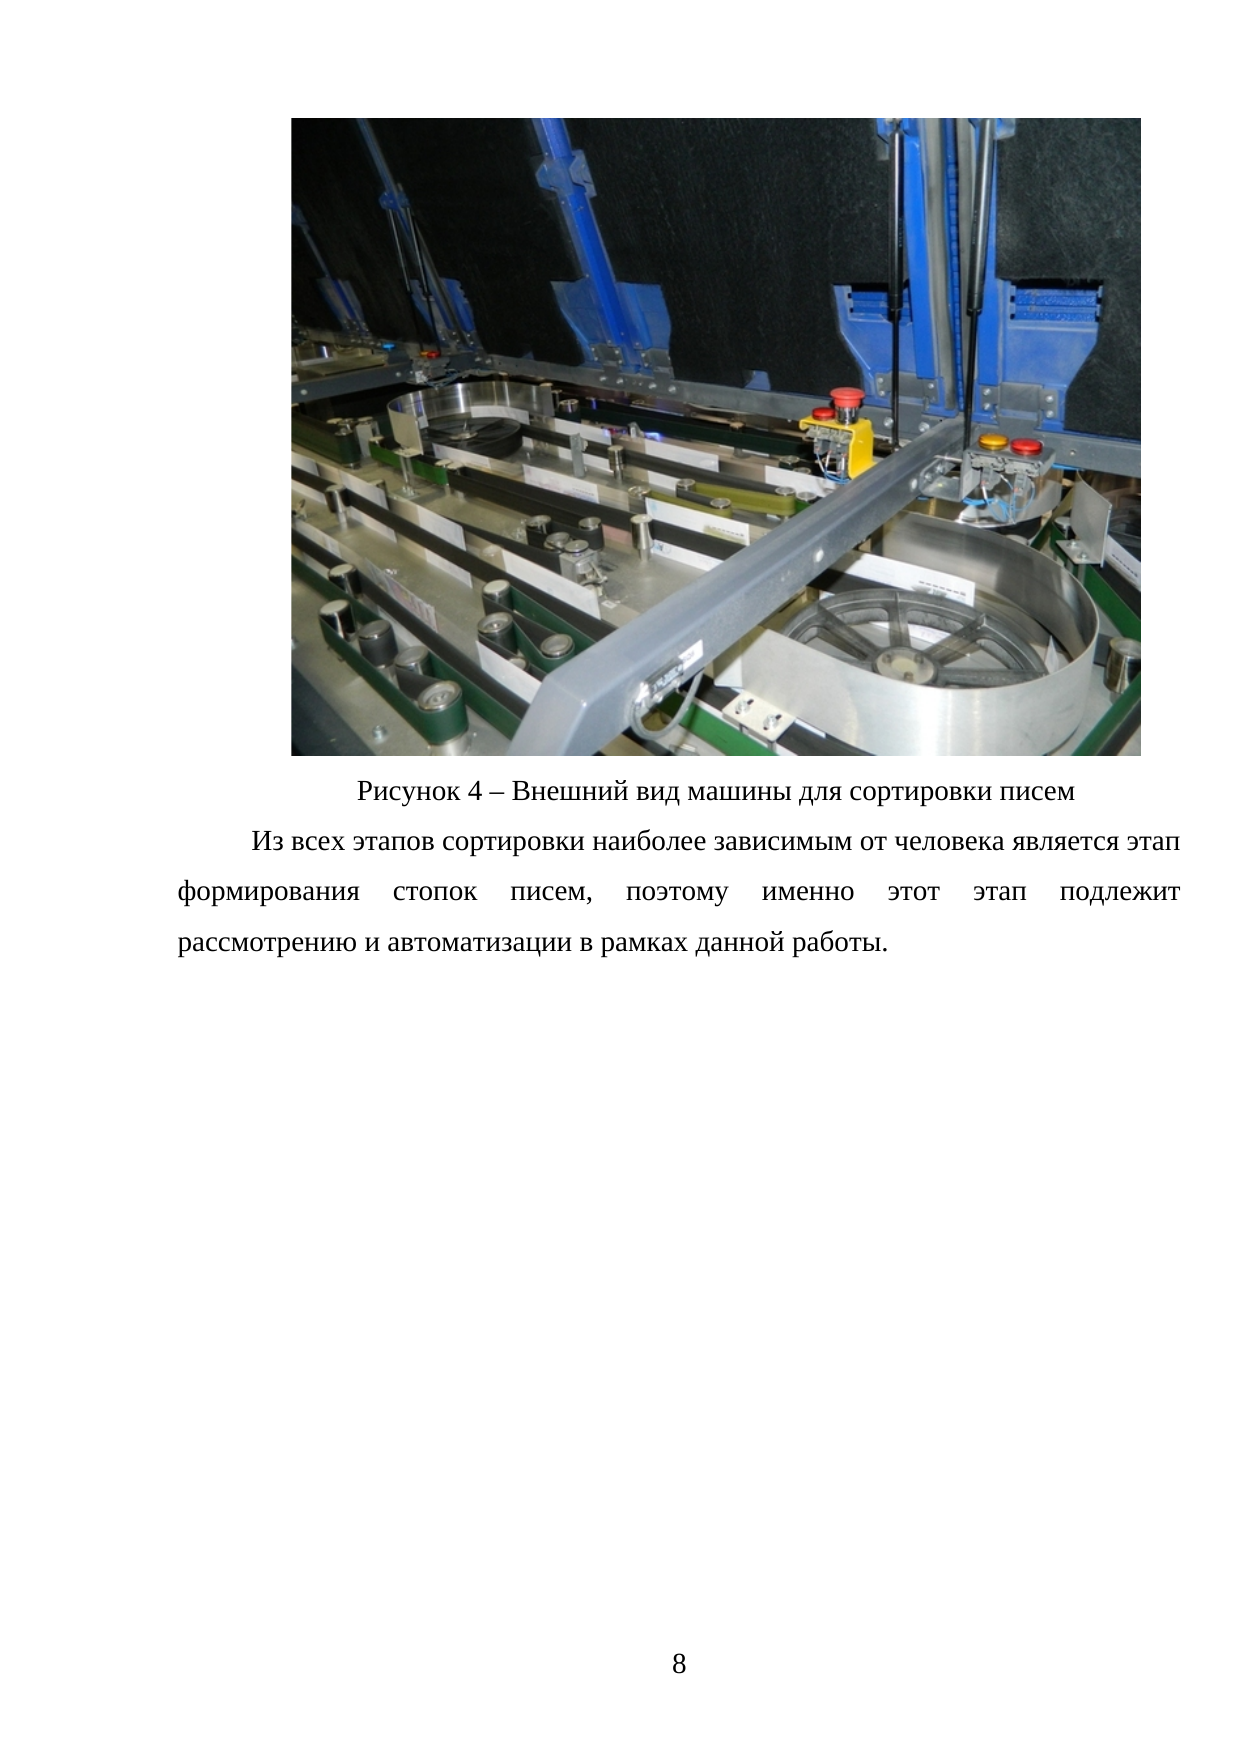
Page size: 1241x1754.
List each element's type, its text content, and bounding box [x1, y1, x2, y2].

text Из всех этапов сортировки наиболее зависимым от человека является этап формирования стопок писем, поэтому именно этот этап подлежит рассмотрению и автоматизации в рамках данной работы. [177, 823, 1181, 957]
text Рисунок 4 – Внешний вид машины для сортировки писем [177, 773, 1181, 806]
picture [291, 118, 1141, 756]
